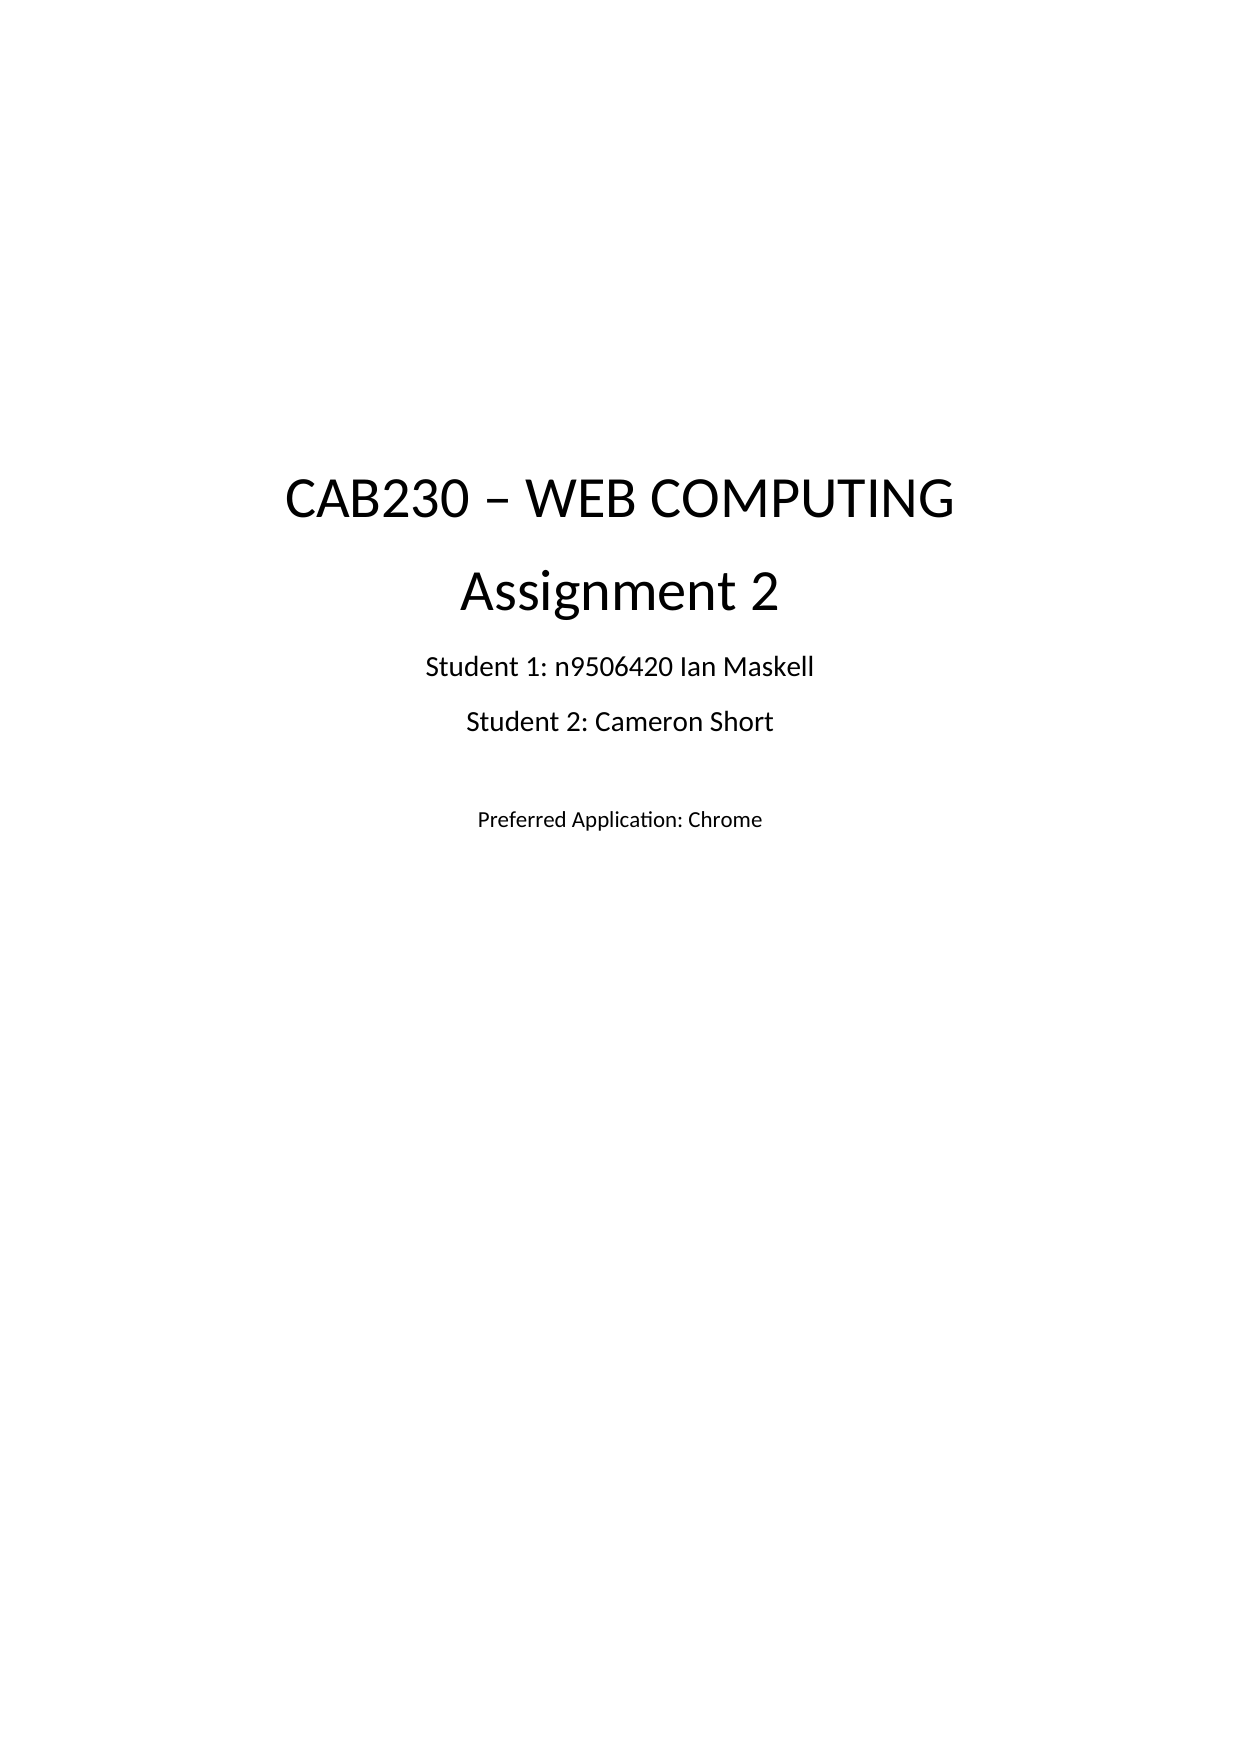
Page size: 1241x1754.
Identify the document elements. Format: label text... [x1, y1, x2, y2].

text Preferred Application: Chrome [75, 805, 1165, 833]
text Student 1: n9506420 Ian Maskell [75, 648, 1165, 683]
text CAB230 – WEB COMPUTING [75, 461, 1165, 532]
text Assignment 2 [75, 554, 1165, 625]
text Student 2: Cameron Short [75, 703, 1165, 738]
